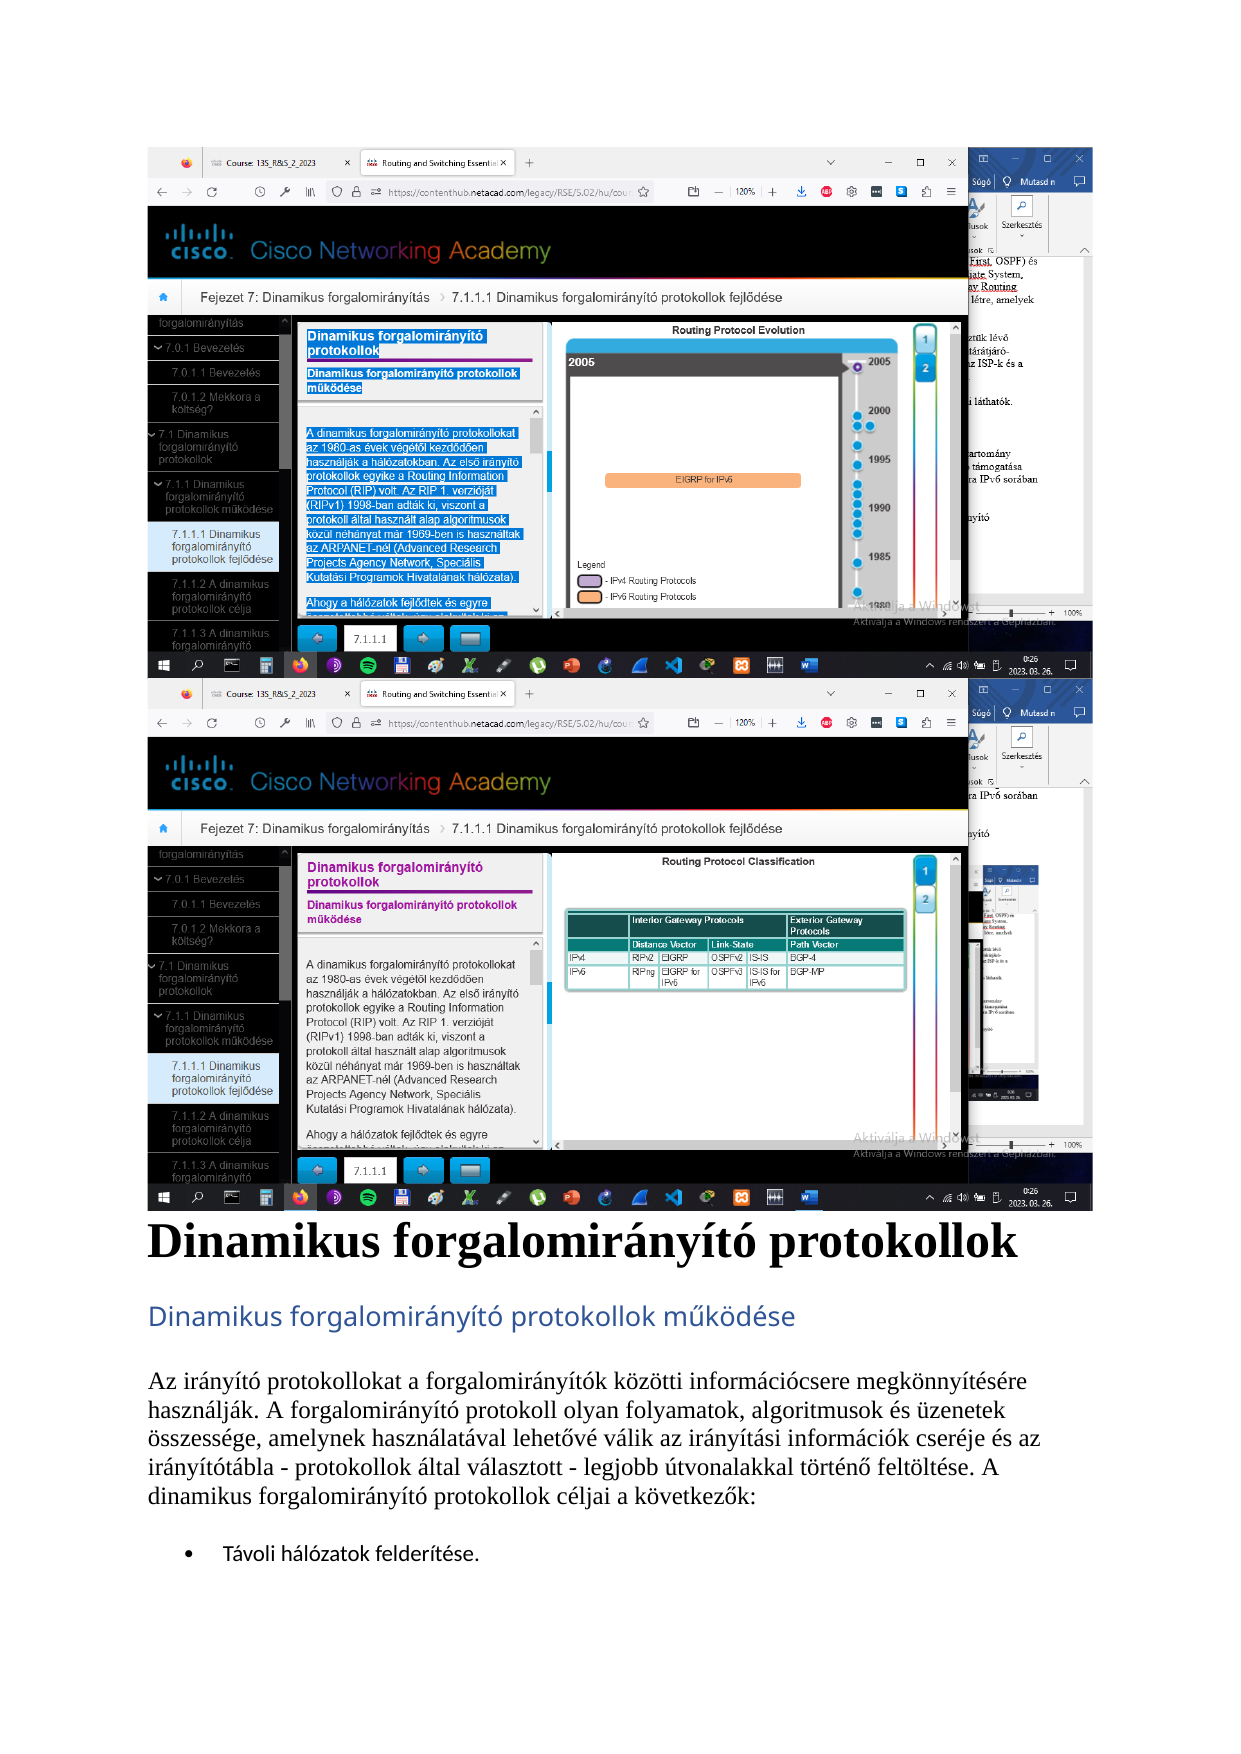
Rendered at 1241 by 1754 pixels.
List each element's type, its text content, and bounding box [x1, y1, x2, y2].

text Az irányító protokollokat a forgalomirányítók közötti információcsere megkönnyítésére használják. A forgalomirányító protokoll olyan folyamatok, algoritmusok és üzenetek összessége, amelynek használatával lehetővé válik az irányítási információk cseréje és az irányítótábla - protokollok által választott - legjobb útvonalakkal történő feltöltése. A dinamikus forgalomirányító protokollok céljai a következők: [148, 1366, 1093, 1510]
list Távoli hálózatok felderítése. [185, 1539, 1093, 1567]
subtitle Dinamikus forgalomirányító protokollok működése [148, 1297, 1093, 1334]
picture [147, 147, 1093, 1211]
subtitle Dinamikus forgalomirányító protokollok [148, 1211, 1093, 1268]
